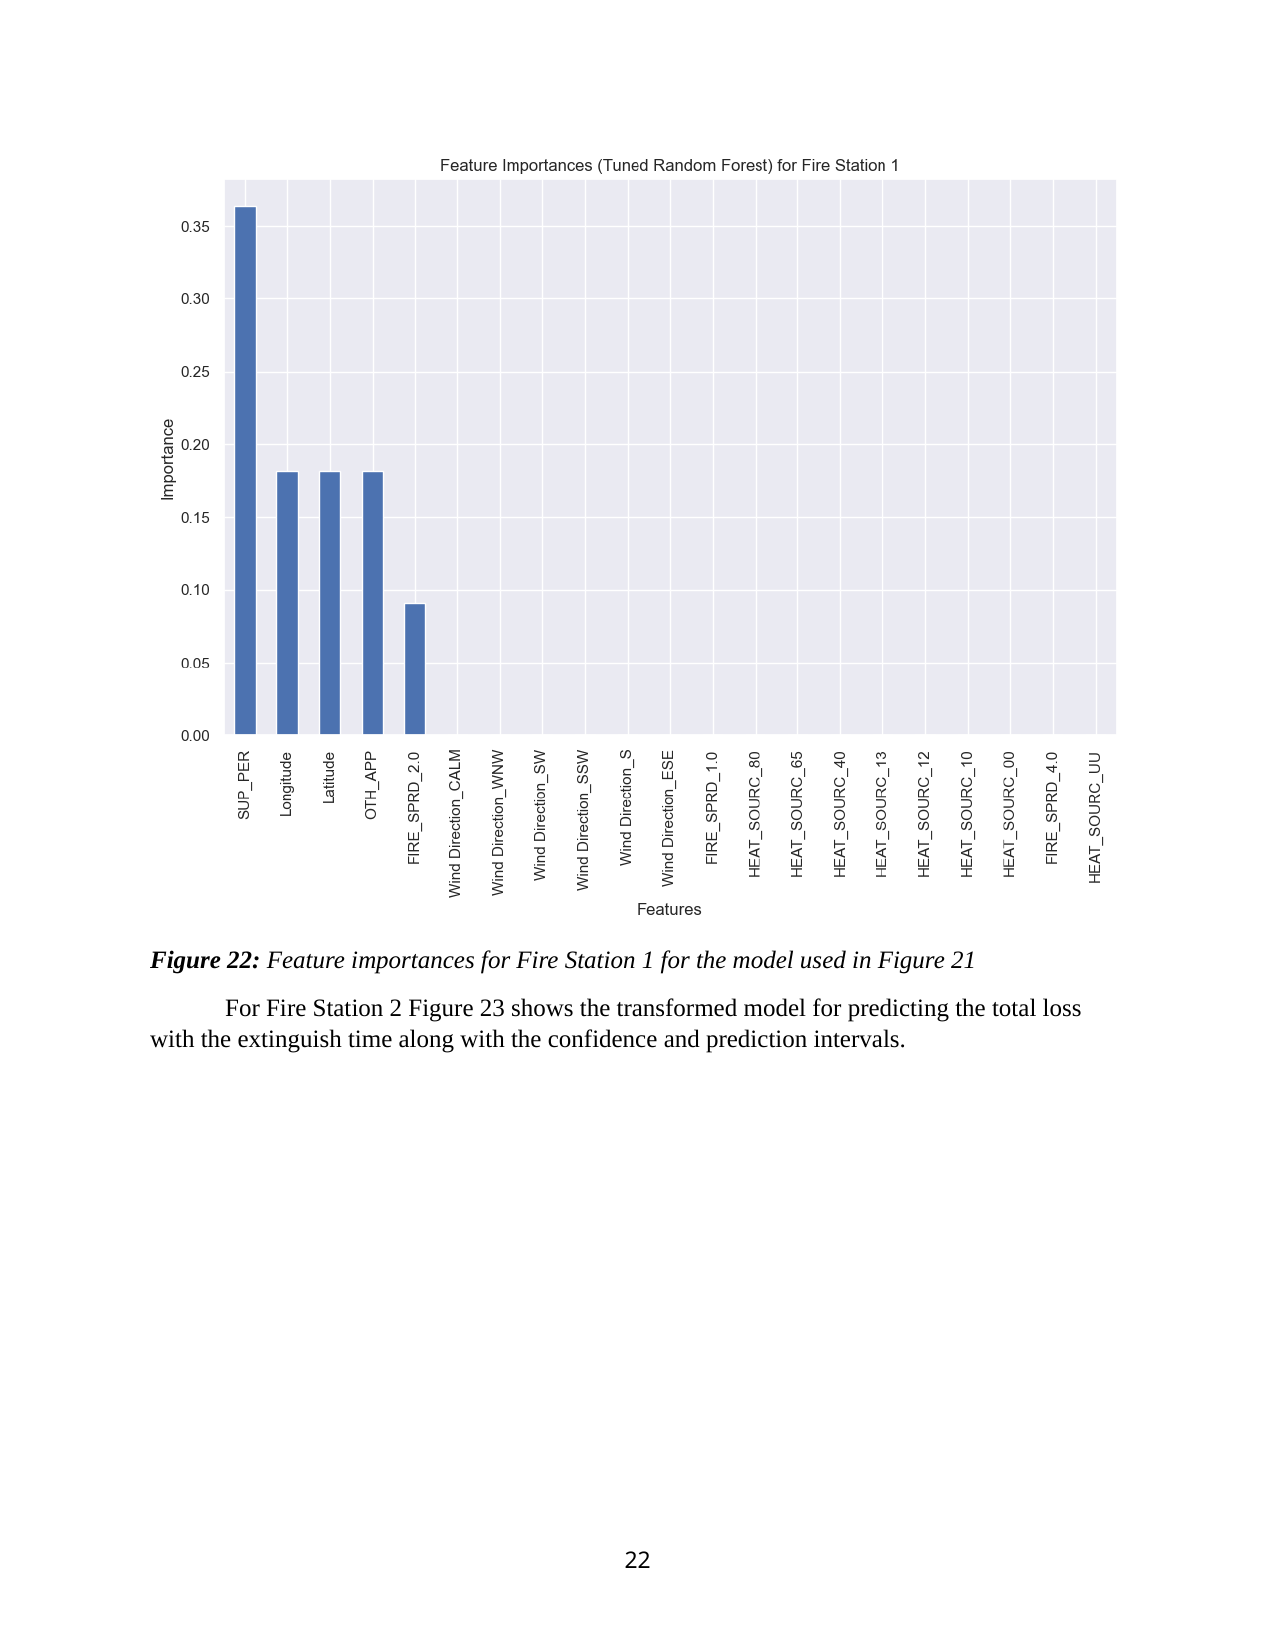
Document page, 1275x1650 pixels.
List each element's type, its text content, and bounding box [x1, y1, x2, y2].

text Figure 22: Feature importances for Fire Station 1 for the model used in Figure 21 [150, 945, 1125, 974]
text For Fire Station 2 Figure 23 shows the transformed model for predicting the total loss with the extinguish time along with the confidence and prediction intervals. [150, 993, 1125, 1053]
picture [150, 150, 1125, 927]
